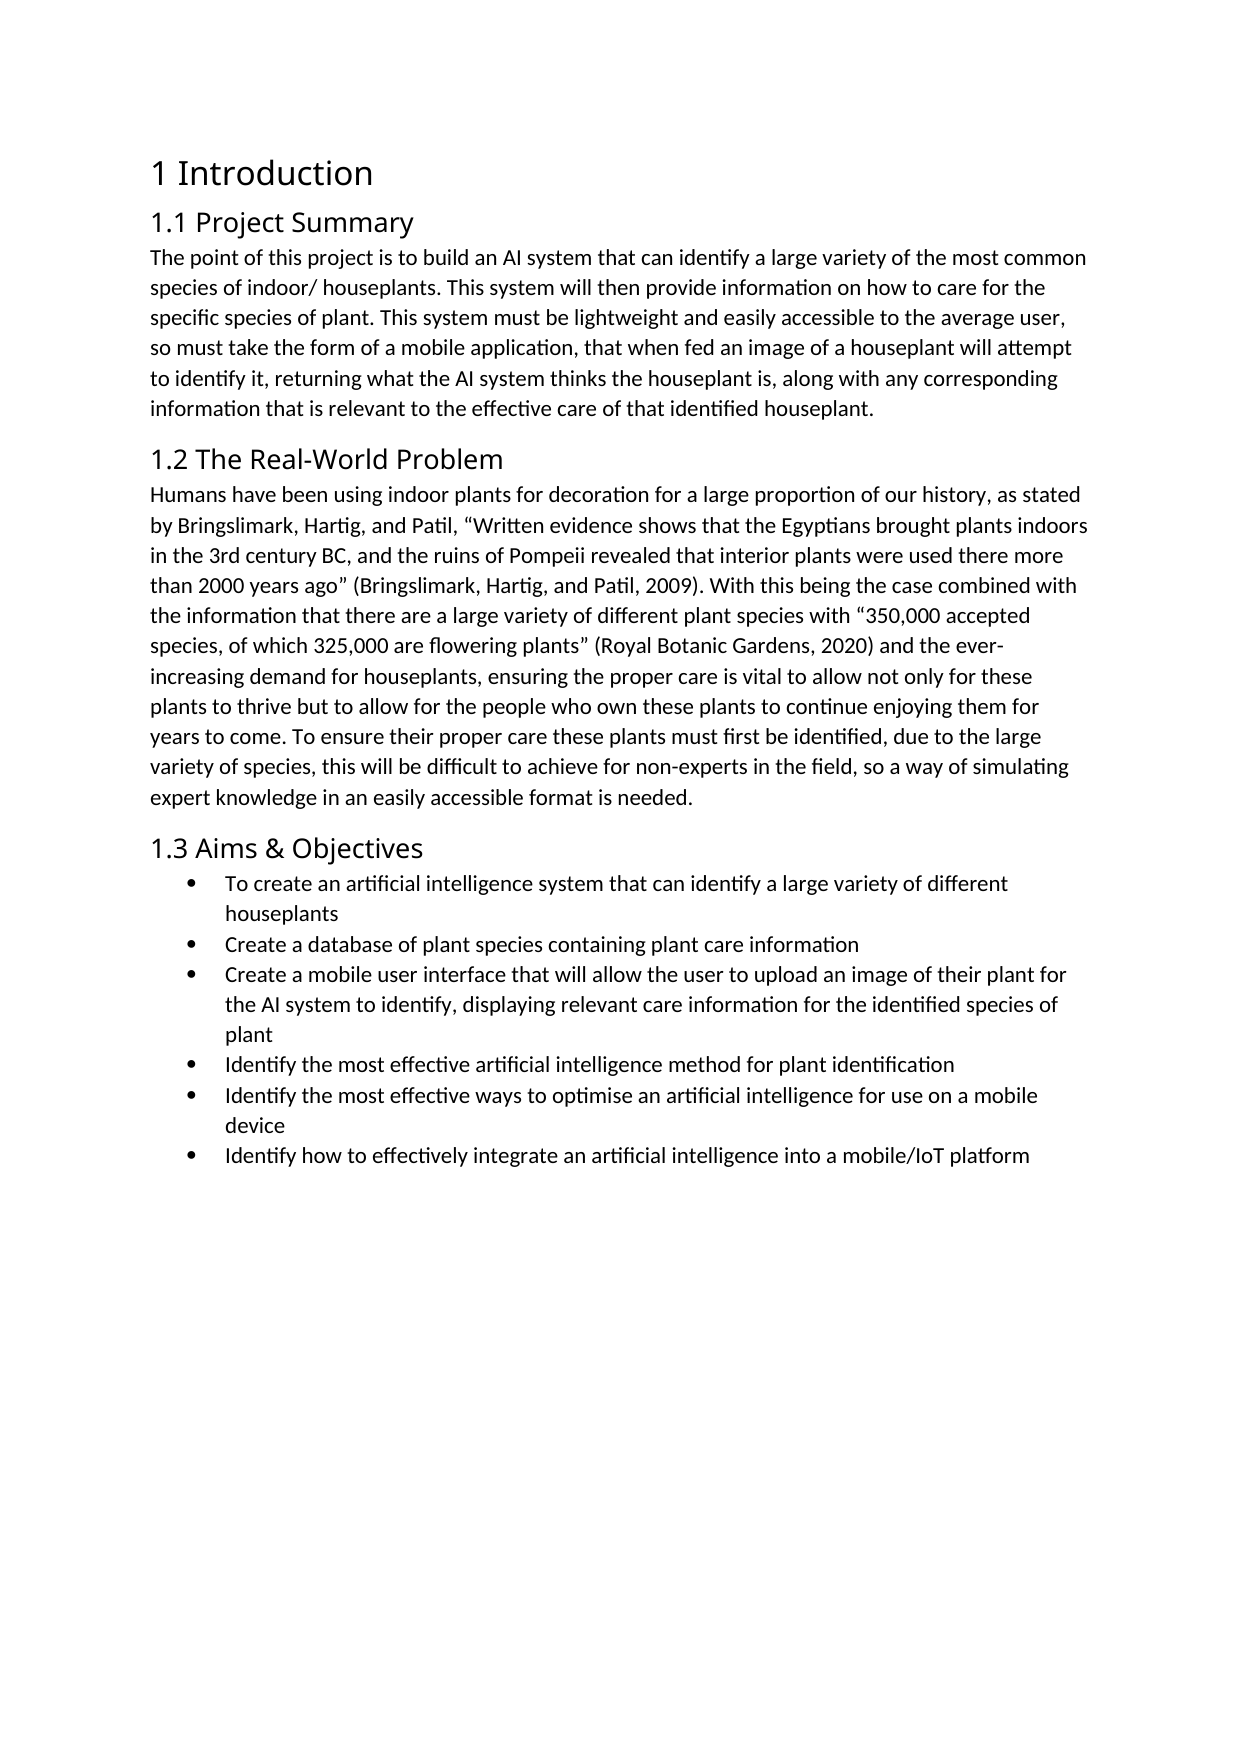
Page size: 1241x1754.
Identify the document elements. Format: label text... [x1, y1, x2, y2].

list Create a mobile user interface that will allow the user to upload an image of their plant for the AI system to identify, displaying relevant care information for the identified species of plant [187, 960, 1090, 1048]
subtitle 1.1 Project Summary [150, 203, 1090, 240]
text Humans have been using indoor plants for decoration for a large proportion of our history, as stated by Bringslimark, Hartig, and Patil, “Written evidence shows that the Egyptians brought plants indoors in the 3rd century BC, and the ruins of Pompeii revealed that interior plants were used there more than 2000 years ago” (Bringslimark, Hartig, and Patil, 2009). With this being the case combined with the information that there are a large variety of different plant species with “350,000 accepted species, of which 325,000 are flowering plants” (Royal Botanic Gardens, 2020) and the ever-increasing demand for houseplants, ensuring the proper care is vital to allow not only for these plants to thrive but to allow for the people who own these plants to continue enjoying them for years to come. To ensure their proper care these plants must first be identified, due to the large variety of species, this will be difficult to achieve for non-experts in the field, so a way of simulating expert knowledge in an easily accessible format is needed. [150, 481, 1090, 811]
subtitle 1 Introduction [150, 150, 1090, 195]
subtitle 1.2 The Real-World Problem [150, 441, 1090, 478]
list To create an artificial intelligence system that can identify a large variety of different houseplants [187, 869, 1090, 928]
list Create a database of plant species containing plant care information [187, 930, 1090, 958]
list Identify the most effective ways to optimise an artificial intelligence for use on a mobile device [187, 1081, 1090, 1139]
list Identify how to effectively integrate an artificial intelligence into a mobile/IoT platform [187, 1141, 1090, 1169]
subtitle 1.3 Aims & Objectives [150, 829, 1090, 866]
list Identify the most effective artificial intelligence method for plant identification [187, 1051, 1090, 1079]
text The point of this project is to build an AI system that can identify a large variety of the most common species of indoor/ houseplants. This system will then provide information on how to care for the specific species of plant. This system must be lightweight and easily accessible to the average user, so must take the form of a mobile application, that when fed an image of a houseplant will attempt to identify it, returning what the AI system thinks the houseplant is, along with any corresponding information that is relevant to the effective care of that identified houseplant. [150, 243, 1090, 422]
